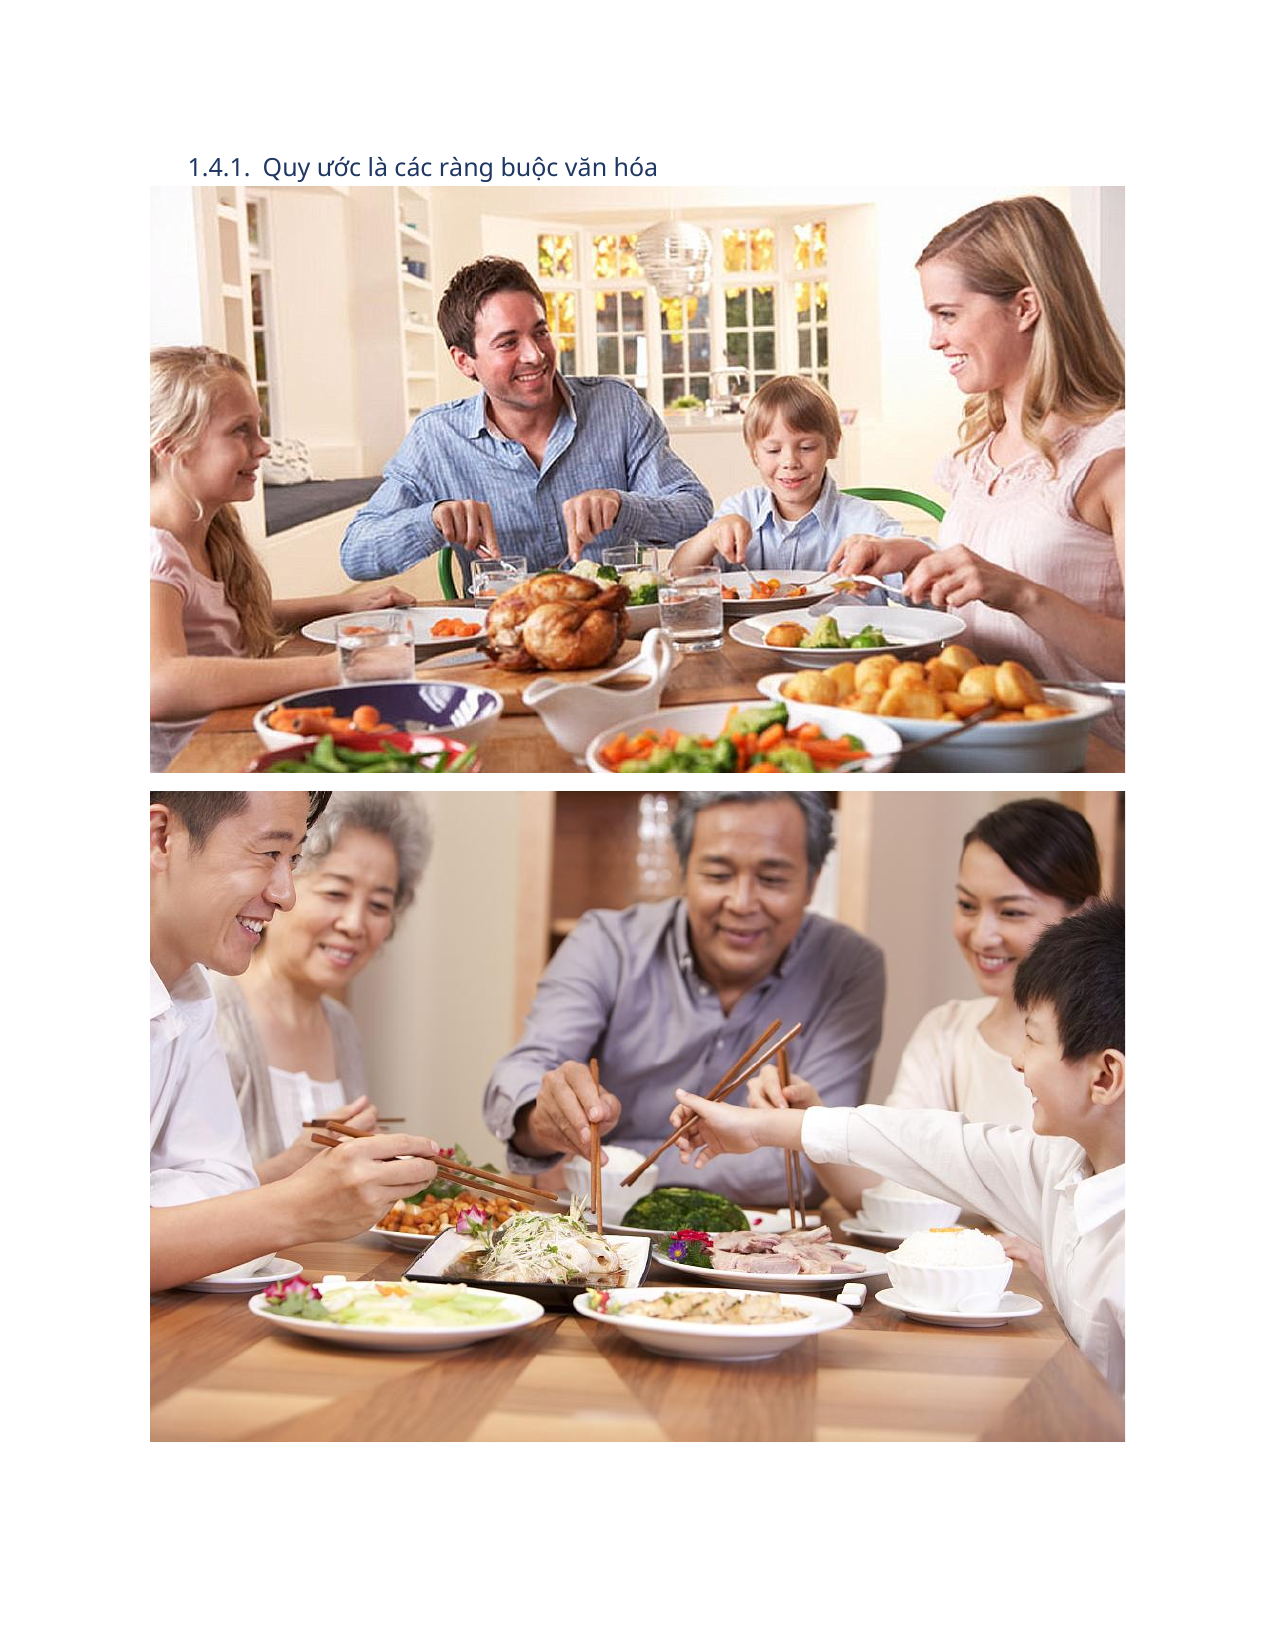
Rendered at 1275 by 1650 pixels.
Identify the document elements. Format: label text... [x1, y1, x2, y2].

subtitle Quy ước là các ràng buộc văn hóa [187, 150, 1125, 184]
picture [150, 791, 1125, 1442]
picture [150, 186, 1125, 773]
